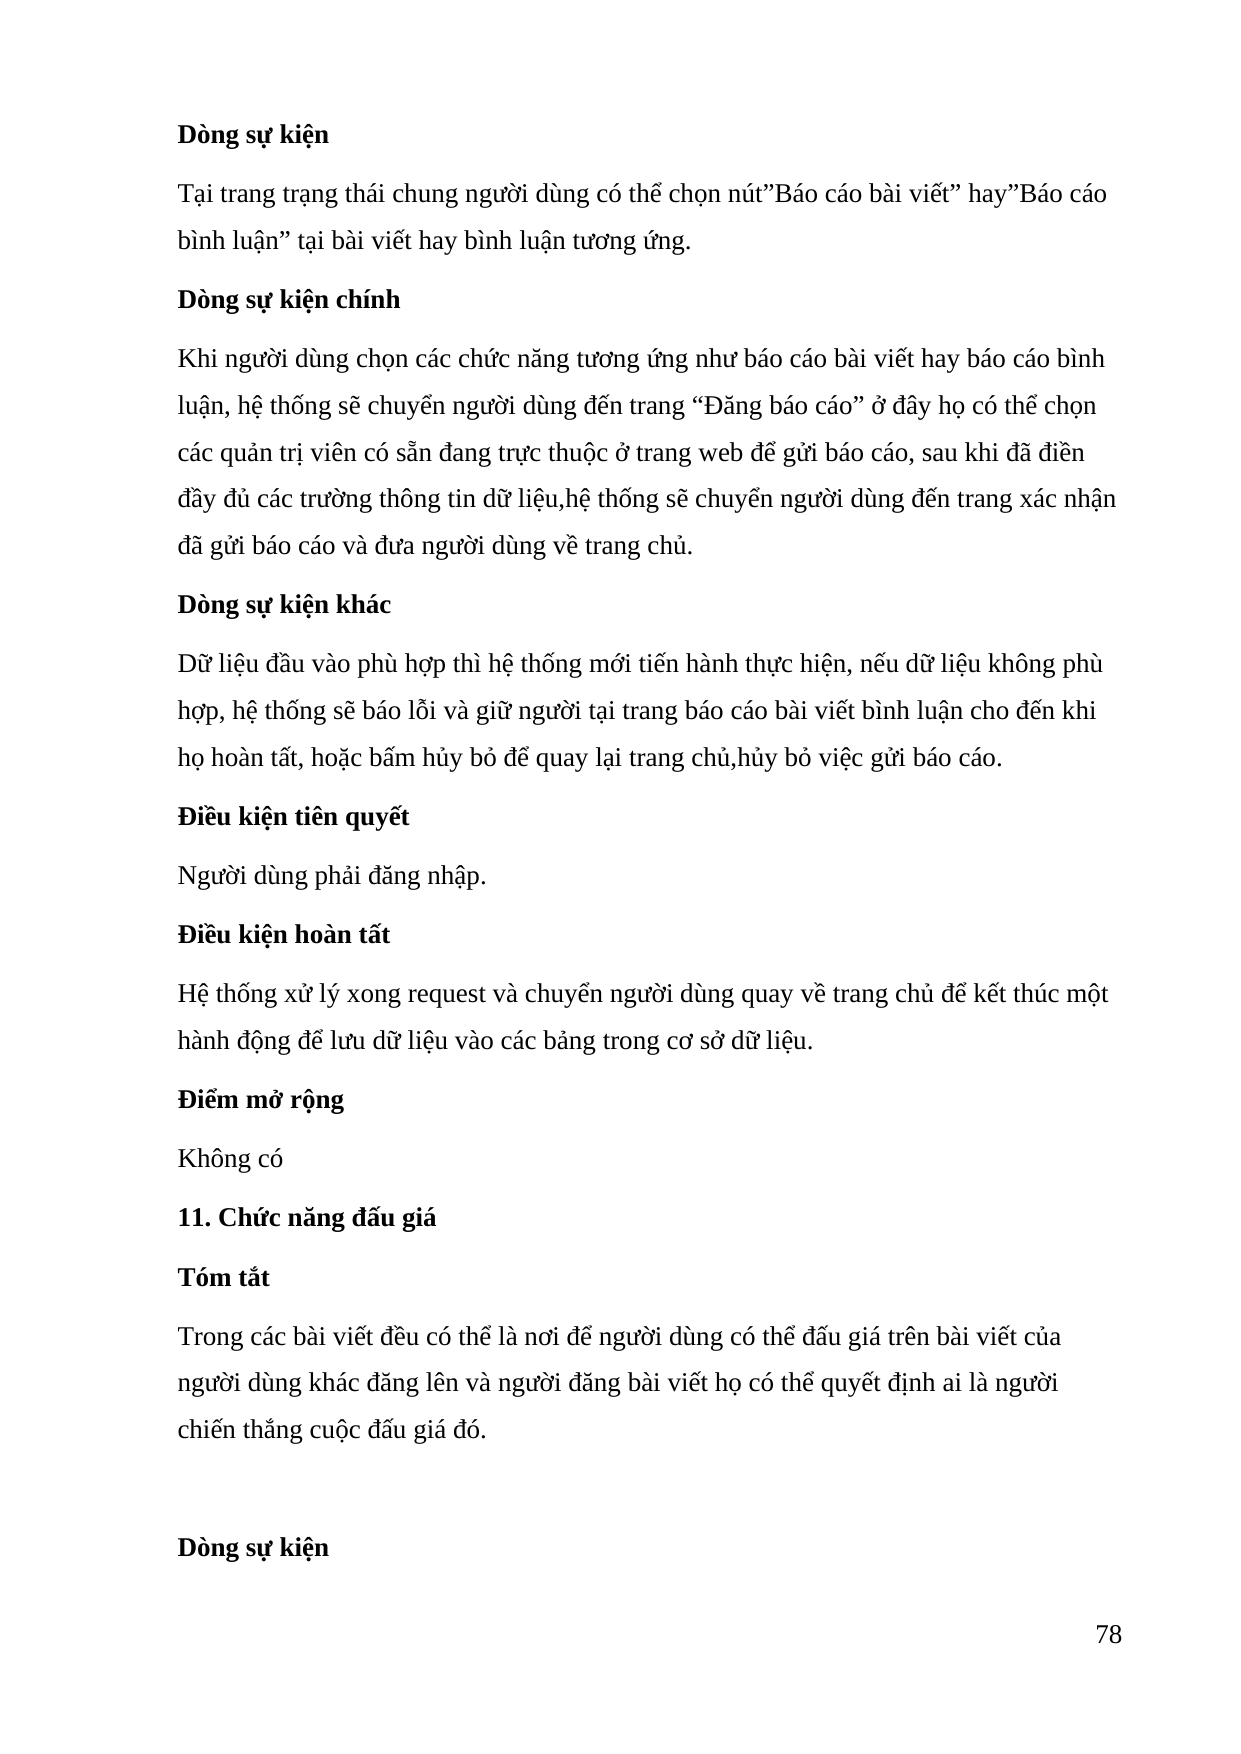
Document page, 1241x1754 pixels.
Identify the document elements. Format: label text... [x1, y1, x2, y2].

text Trong các bài viết đều có thể là nơi để người dùng có thể đấu giá trên bài viết của người dùng khác đăng lên và người đăng bài viết họ có thể quyết định ai là người chiến thắng cuộc đấu giá đó. [177, 1320, 1122, 1444]
text Người dùng phải đăng nhập. [177, 859, 1122, 890]
text Khi người dùng chọn các chức năng tương ứng như báo cáo bài viết hay báo cáo bình luận, hệ thống sẽ chuyển người dùng đến trang “Đăng báo cáo” ở đây họ có thể chọn các quản trị viên có sẵn đang trực thuộc ở trang web để gửi báo cáo, sau khi đã điền đầy đủ các trường thông tin dữ liệu,hệ thống sẽ chuyển người dùng đến trang xác nhận đã gửi báo cáo và đưa người dùng về trang chủ. [177, 342, 1122, 560]
text 11. Chức năng đấu giá [177, 1201, 1122, 1233]
text Tóm tắt [177, 1261, 1122, 1292]
text Không có [177, 1142, 1122, 1173]
text Điều kiện tiên quyết [177, 800, 1122, 831]
text Điểm mở rộng [177, 1083, 1122, 1114]
text Dữ liệu đầu vào phù hợp thì hệ thống mới tiến hành thực hiện, nếu dữ liệu không phù hợp, hệ thống sẽ báo lỗi và giữ người tại trang báo cáo bài viết bình luận cho đến khi họ hoàn tất, hoặc bấm hủy bỏ để quay lại trang chủ,hủy bỏ việc gửi báo cáo. [177, 647, 1122, 772]
text Dòng sự kiện chính [177, 283, 1122, 314]
text Tại trang trạng thái chung người dùng có thể chọn nút”Báo cáo bài viết” hay”Báo cáo bình luận” tại bài viết hay bình luận tương ứng. [177, 177, 1122, 255]
text Điều kiện hoàn tất [177, 918, 1122, 949]
text Hệ thống xử lý xong request và chuyển người dùng quay về trang chủ để kết thúc một hành động để lưu dữ liệu vào các bảng trong cơ sở dữ liệu. [177, 977, 1122, 1055]
text Dòng sự kiện khác [177, 588, 1122, 619]
text Dòng sự kiện [177, 118, 1122, 149]
text Dòng sự kiện [177, 1531, 1122, 1563]
